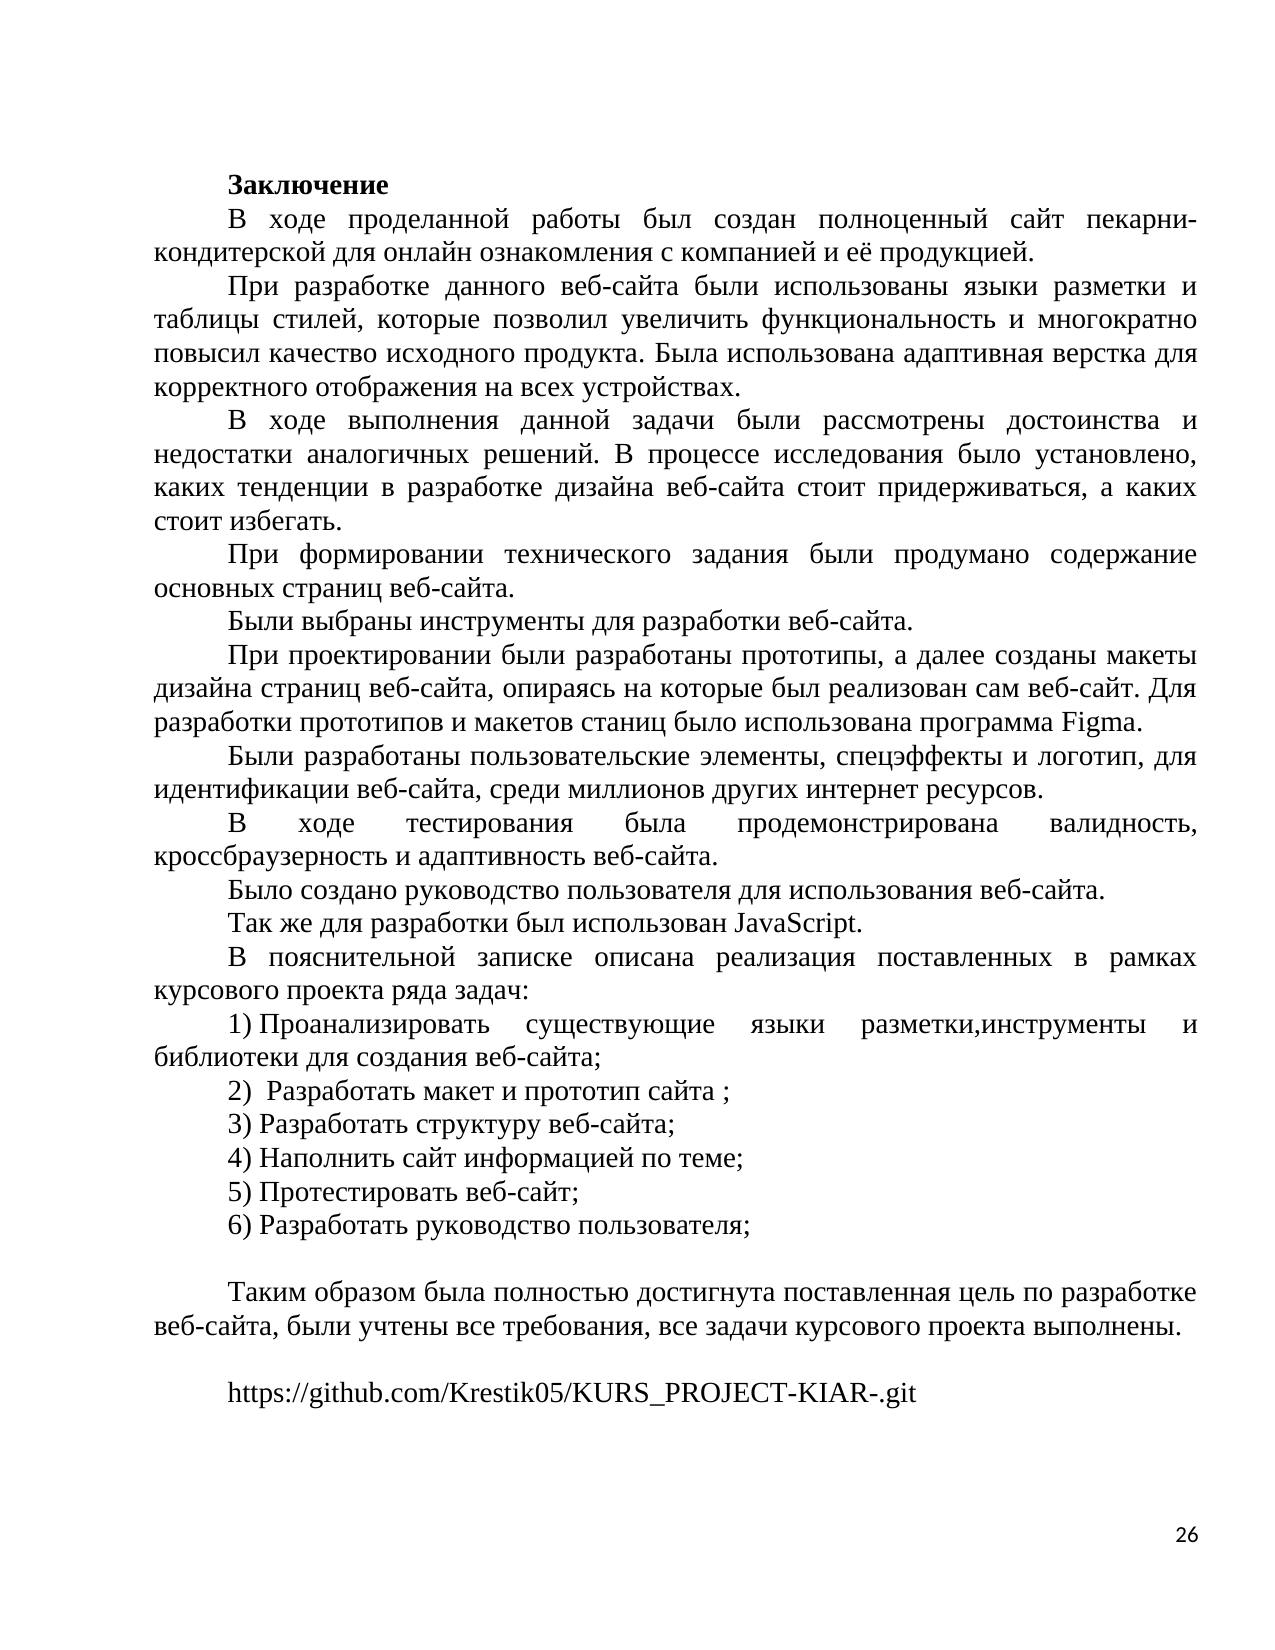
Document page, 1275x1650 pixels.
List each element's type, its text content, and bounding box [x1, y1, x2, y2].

text В ходе выполнения данной задачи были рассмотрены достоинства и недостатки аналогичных решений. В процессе исследования было установлено, каких тенденции в разработке дизайна веб-сайта стоит придерживаться, а каких стоит избегать. [153, 402, 1198, 536]
list Проанализировать существующие языки разметки,инструменты и библиотеки для создания веб-сайта; [153, 1006, 1198, 1073]
list Протестировать веб-сайт; [153, 1174, 1198, 1207]
text Так же для разработки был использован JavaScript. [153, 905, 1198, 939]
text Были разработаны пользовательские элементы, спецэффекты и логотип, для идентификации веб-сайта, среди миллионов других интернет ресурсов. [153, 738, 1198, 805]
text Таким образом была полностью достигнута поставленная цель по разработке веб-сайта, были учтены все требования, все задачи курсового проекта выполнены. [153, 1274, 1198, 1341]
list Разработать макет и прототип сайта ; [153, 1073, 1198, 1107]
text Заключение [153, 167, 1198, 201]
text Было создано руководство пользователя для использования веб-сайта. [153, 872, 1198, 905]
text Были выбраны инструменты для разработки веб-сайта. [153, 603, 1198, 637]
list Наполнить сайт информацией по теме; [153, 1140, 1198, 1174]
text При формировании технического задания были продумано содержание основных страниц веб-сайта. [153, 536, 1198, 603]
text При проектировании были разработаны прототипы, а далее созданы макеты дизайна страниц веб-сайта, опираясь на которые был реализован сам веб-сайт. Для разработки прототипов и макетов станиц было использована программа Figma. [153, 637, 1198, 738]
list Разработать руководство пользователя; [153, 1207, 1198, 1241]
list Разработать структуру веб-сайта; [153, 1107, 1198, 1140]
text В ходе тестирования была продемонстрирована валидность, кроссбраузерность и адаптивность веб-сайта. [153, 805, 1198, 872]
text https://github.com/Krestik05/KURS_PROJECT-KIAR-.git [153, 1375, 1198, 1408]
text При разработке данного веб-сайта были использованы языки разметки и таблицы стилей, которые позволил увеличить функциональность и многократно повысил качество исходного продукта. Была использована адаптивная верстка для корректного отображения на всех устройствах. [153, 268, 1198, 402]
text В пояснительной записке описана реализация поставленных в рамках курсового проекта ряда задач: [153, 939, 1198, 1006]
text В ходе проделанной работы был создан полноценный сайт пекарни-кондитерской для онлайн ознакомления с компанией и её продукцией. [153, 201, 1198, 268]
